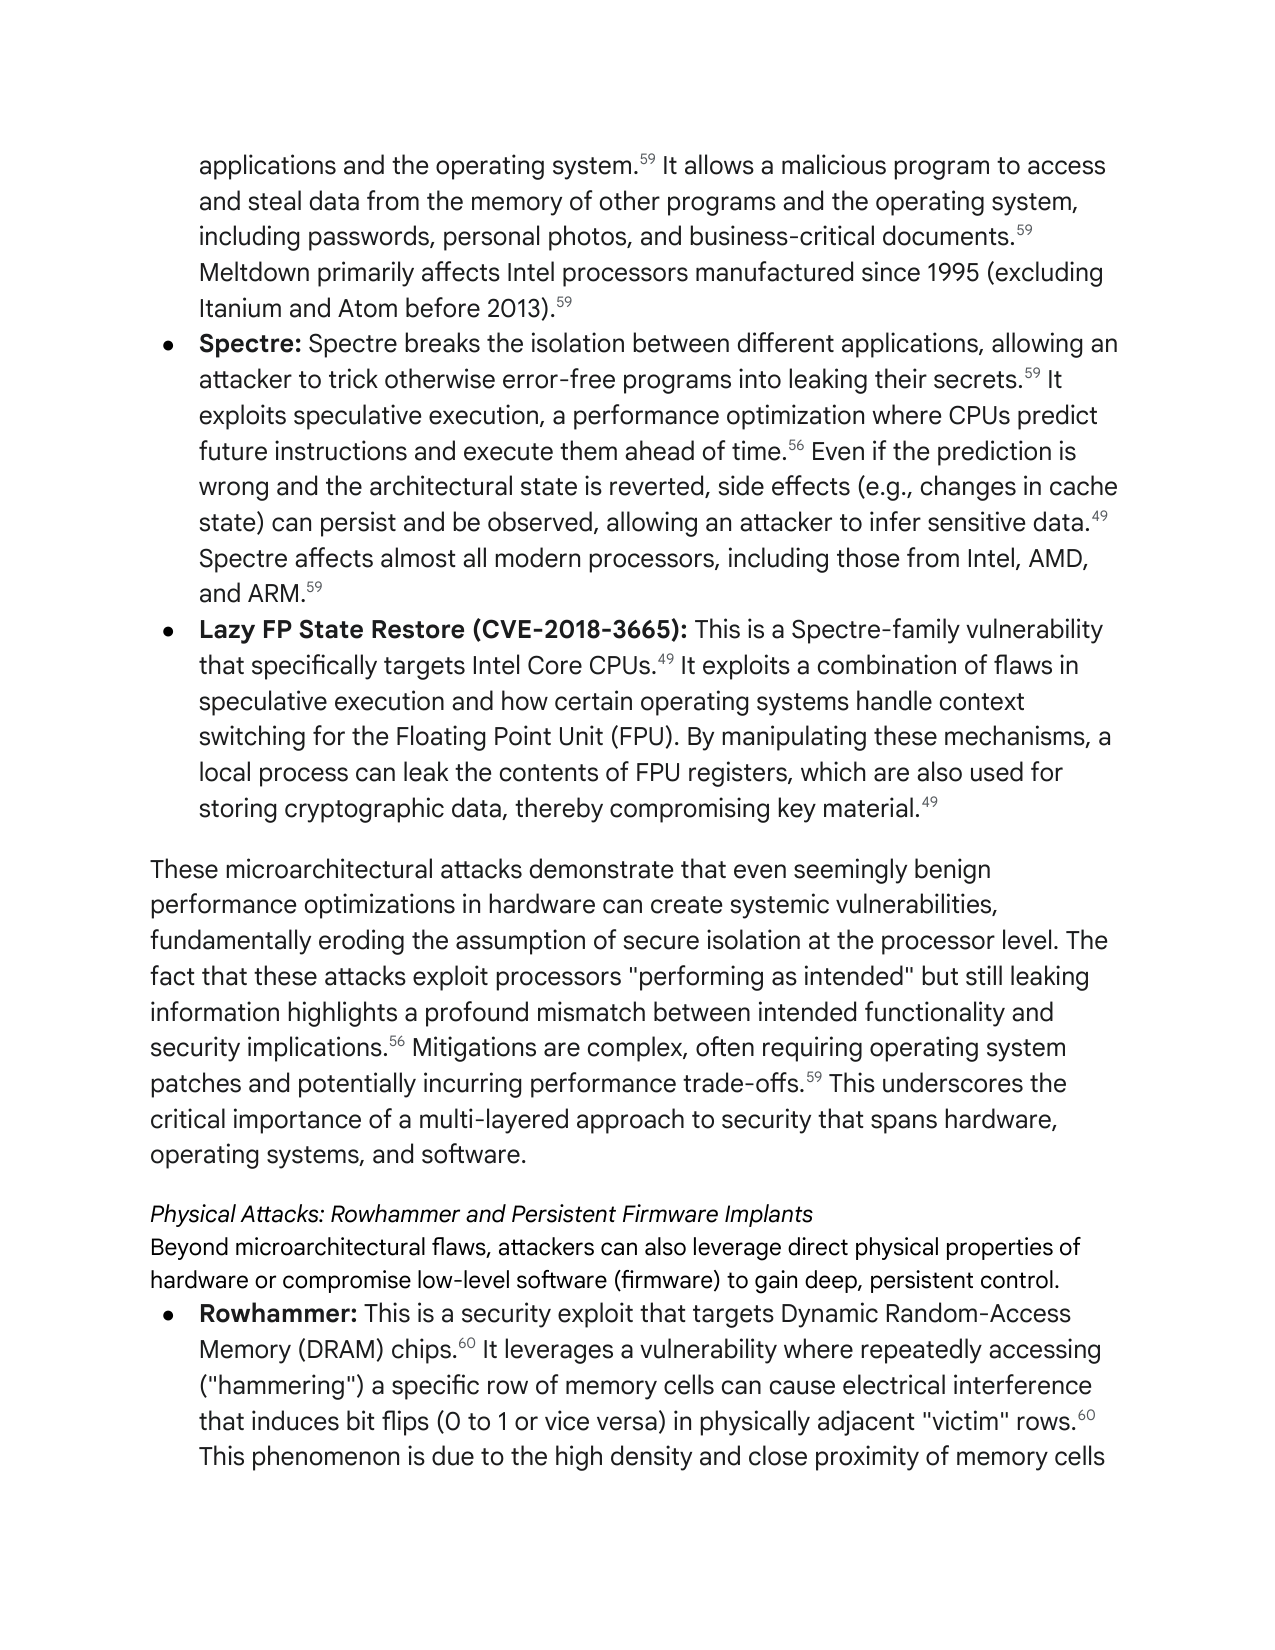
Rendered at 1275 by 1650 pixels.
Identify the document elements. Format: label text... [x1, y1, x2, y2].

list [161, 1298, 1125, 1473]
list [161, 150, 1125, 324]
list Spectre: Spectre breaks the isolation between different applications, allowing an attacker to trick otherwise error-free programs into leaking their secrets.59 It exploits speculative execution, a performance optimization where CPUs predict future instructions and execute them ahead of time.56 Even if the prediction is wrong and the architectural state is reverted, side effects (e.g., changes in cache state) can persist and be observed, allowing an attacker to infer sensitive data.49 Spectre affects almost all modern processors, including those from Intel, AMD, and ARM.59 [161, 329, 1125, 610]
text Physical Attacks: Rowhammer and Persistent Firmware Implants [150, 1200, 1125, 1229]
text These microarchitectural attacks demonstrate that even seemingly benign performance optimizations in hardware can create systemic vulnerabilities, fundamentally eroding the assumption of secure isolation at the processor level. The fact that these attacks exploit processors "performing as intended" but still leaking information highlights a profound mismatch between intended functionality and security implications.56 Mitigations are complex, often requiring operating system patches and potentially incurring performance trade-offs.59 This underscores the critical importance of a multi-layered approach to security that spans hardware, operating systems, and software. [150, 854, 1125, 1171]
list Lazy FP State Restore (CVE-2018-3665): This is a Spectre-family vulnerability that specifically targets Intel Core CPUs.49 It exploits a combination of flaws in speculative execution and how certain operating systems handle context switching for the Floating Point Unit (FPU). By manipulating these mechanisms, a local process can leak the contents of FPU registers, which are also used for storing cryptographic data, thereby compromising key material.49 [161, 614, 1125, 824]
text Beyond microarchitectural flaws, attackers can also leverage direct physical properties of hardware or compromise low-level software (firmware) to gain deep, persistent control. [150, 1233, 1125, 1294]
